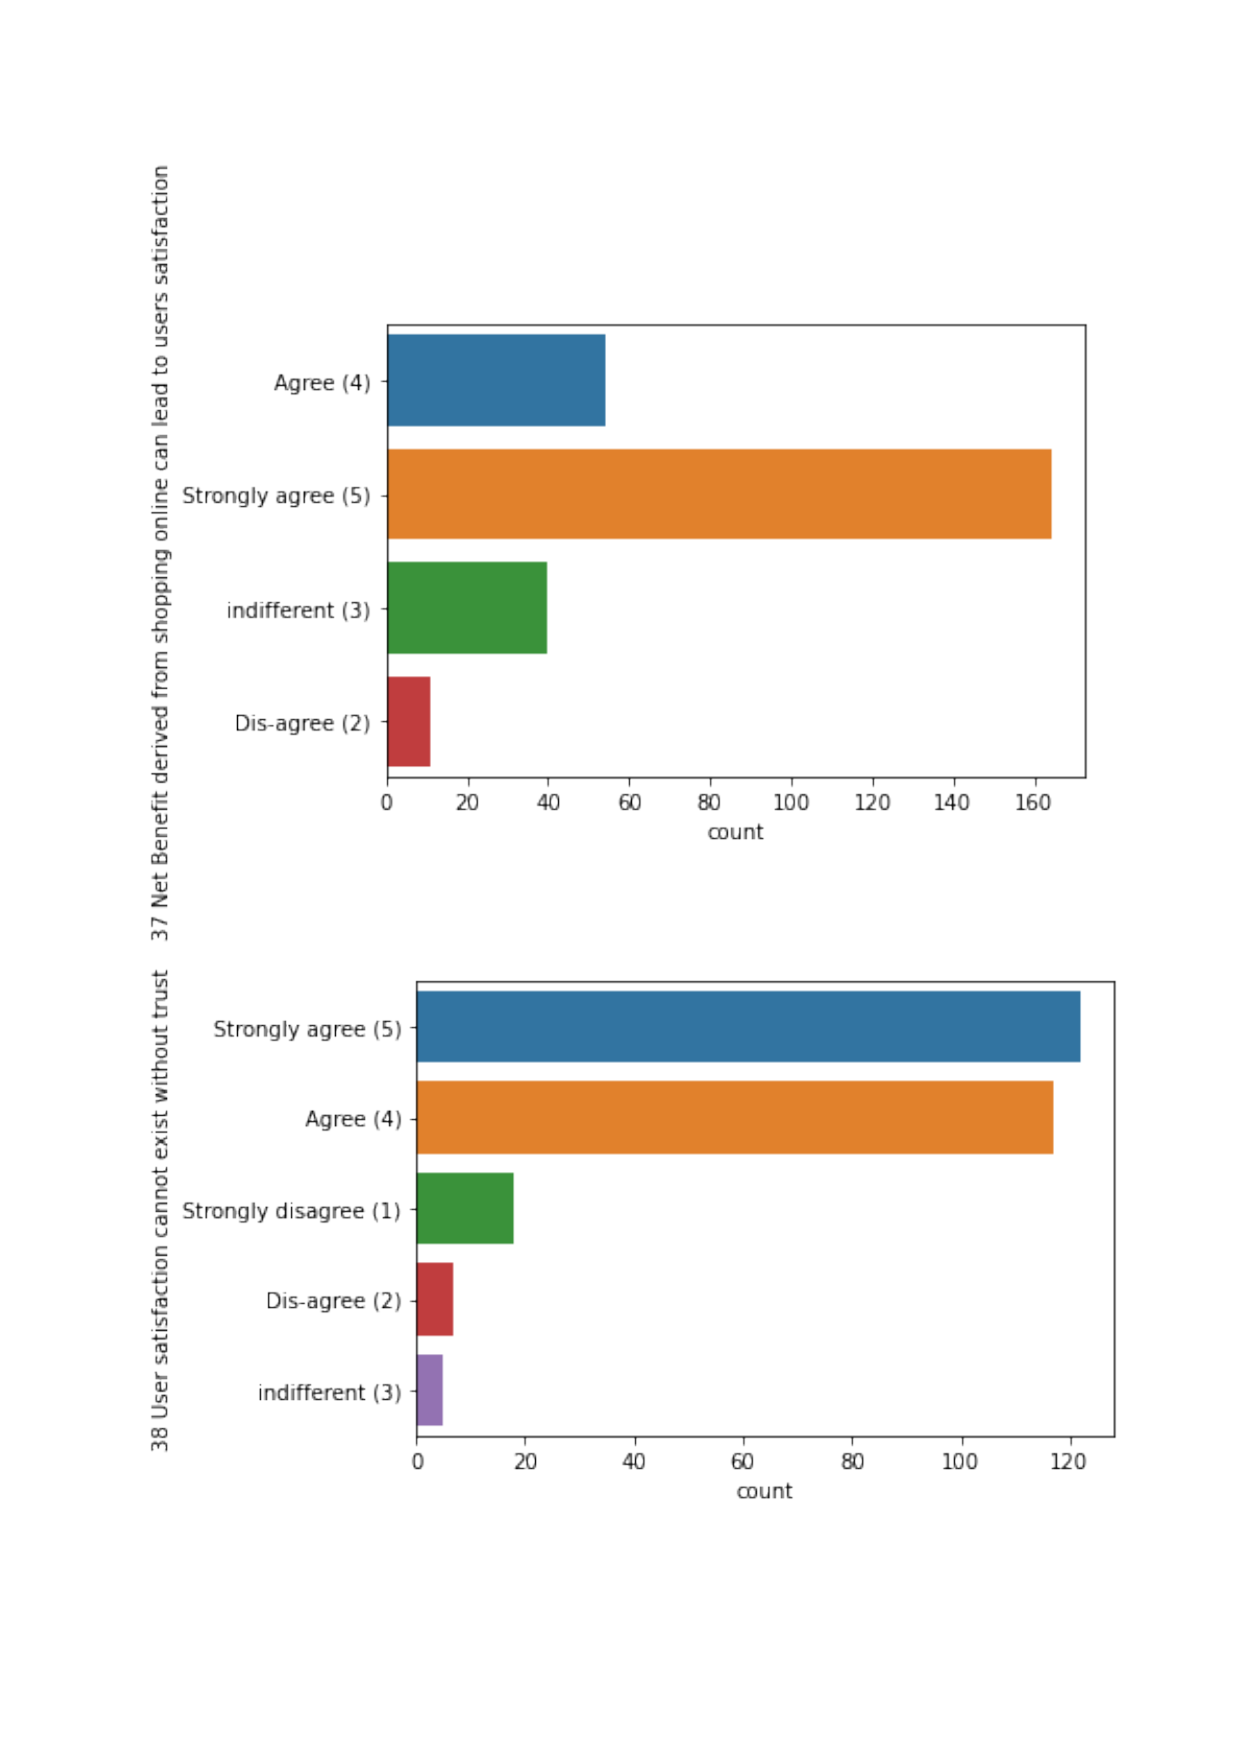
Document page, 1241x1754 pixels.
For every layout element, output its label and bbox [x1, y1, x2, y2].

picture [139, 150, 1129, 1516]
